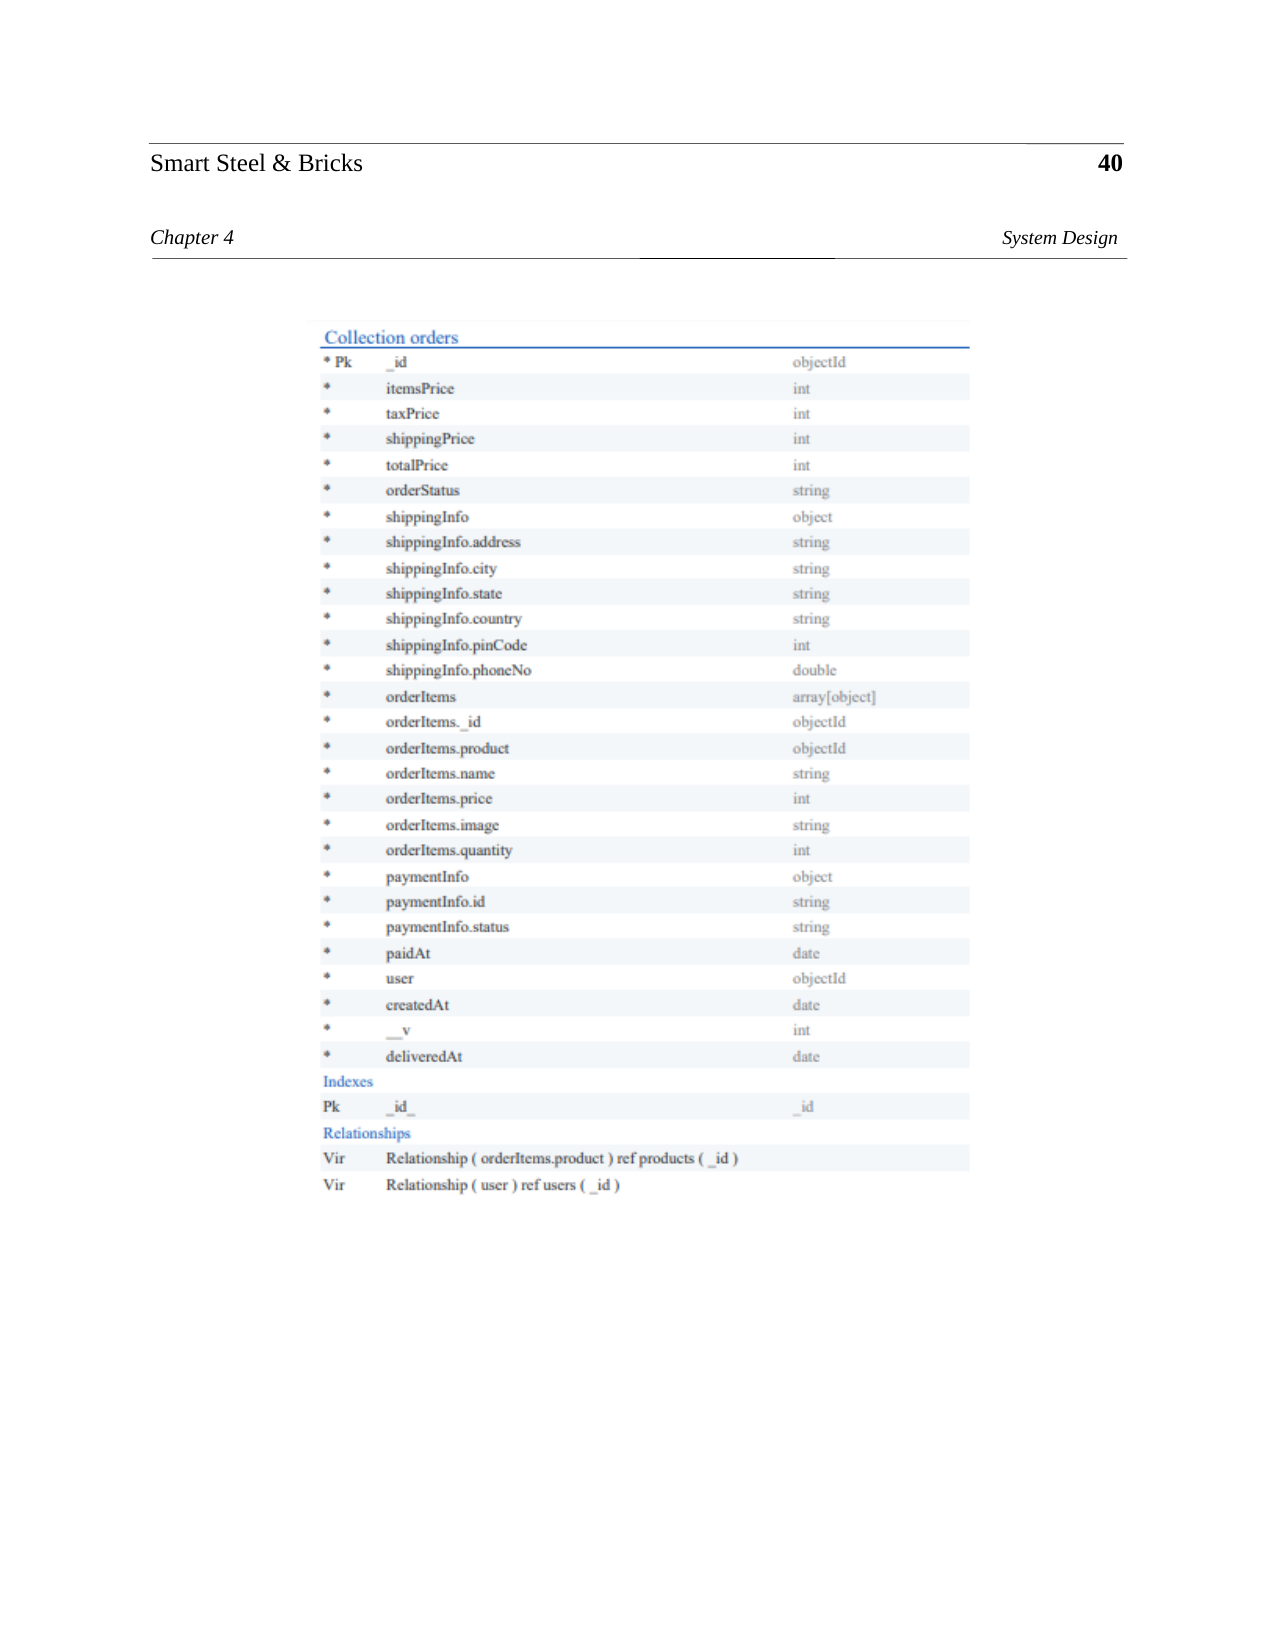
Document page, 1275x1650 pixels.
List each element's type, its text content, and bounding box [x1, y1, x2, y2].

text Chapter 4 System Design [150, 225, 1125, 249]
text Smart Steel & Bricks 40 [150, 148, 1125, 177]
picture [305, 320, 970, 1231]
